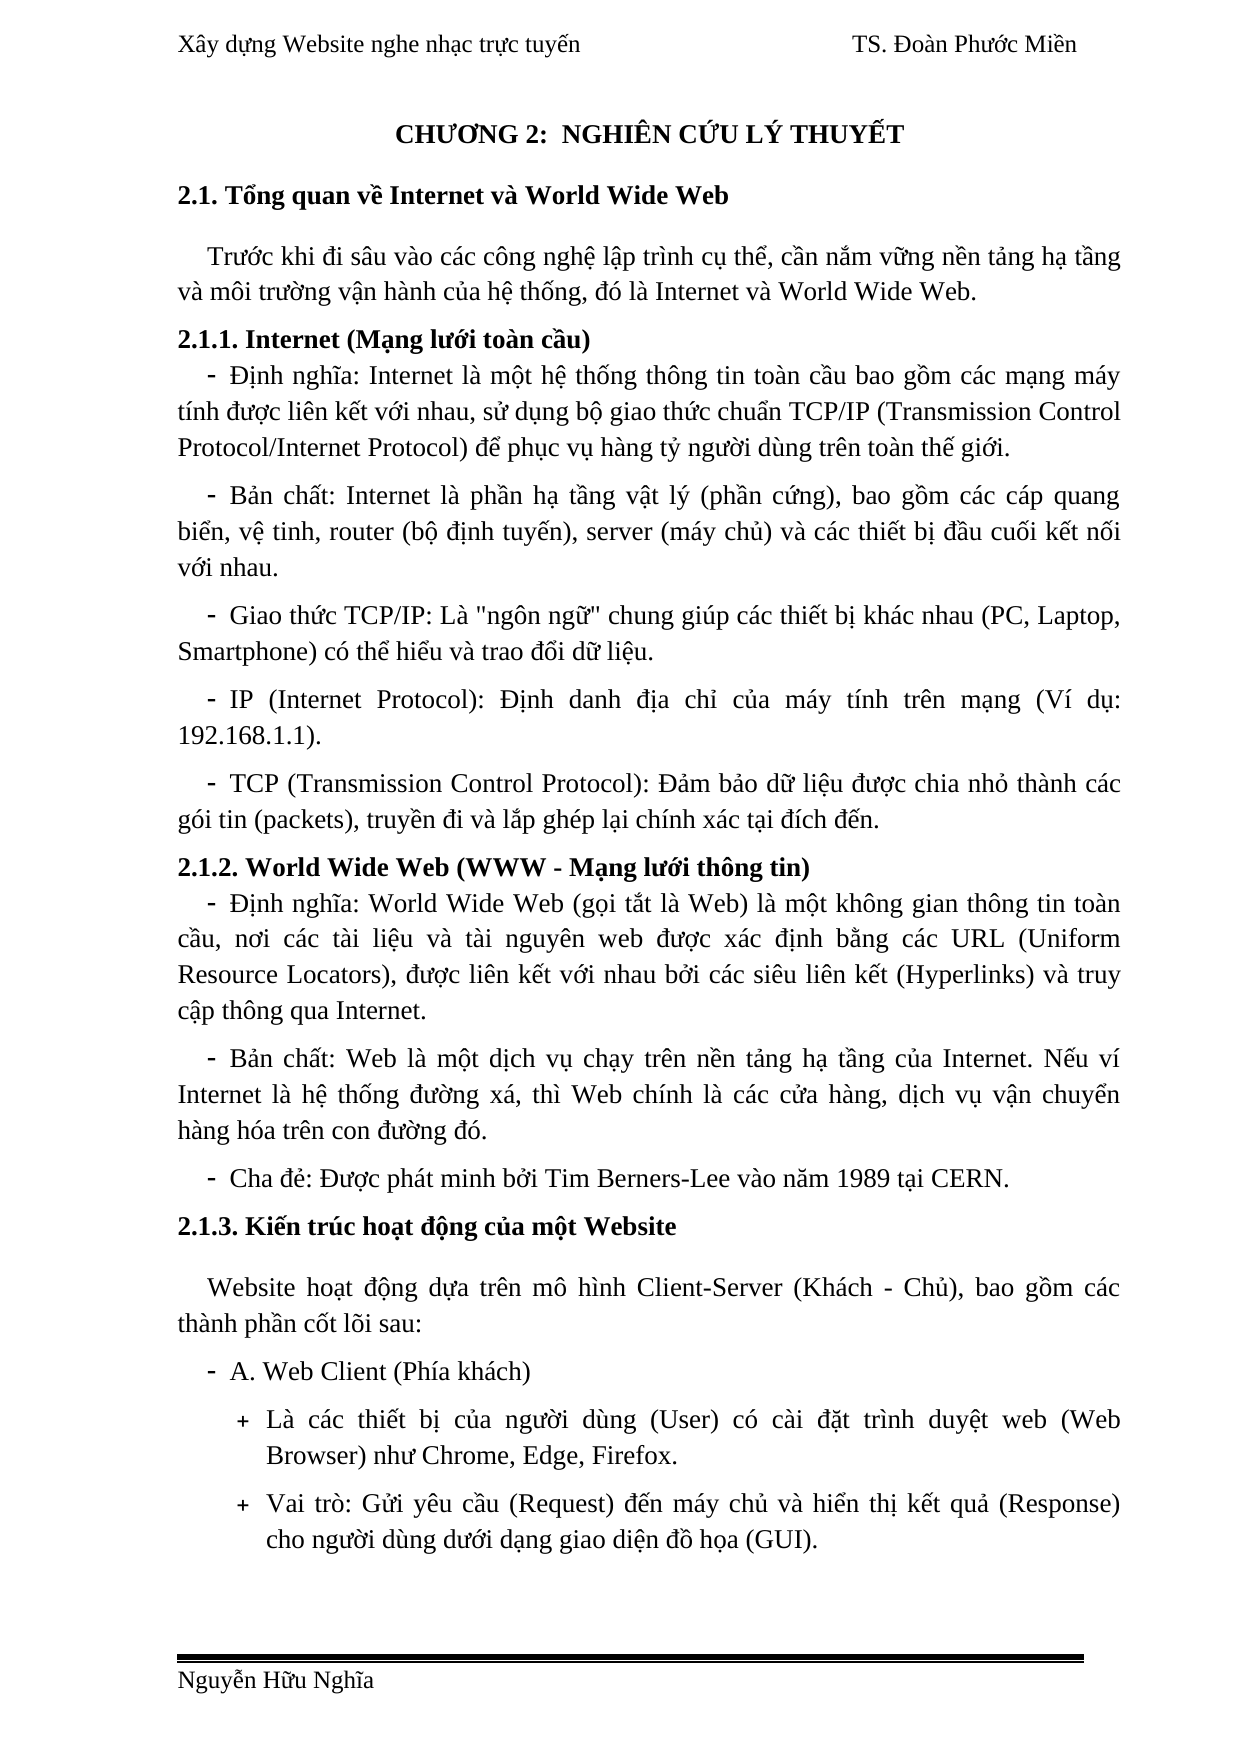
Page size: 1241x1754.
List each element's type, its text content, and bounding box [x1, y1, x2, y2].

text A. Web Client (Phía khách) [177, 1355, 1122, 1386]
text Bản chất: Internet là phần hạ tầng vật lý (phần cứng), bao gồm các cáp quang biển, vệ tinh, router (bộ định tuyến), server (máy chủ) và các thiết bị đầu cuối kết nối với nhau. [177, 479, 1122, 582]
text TCP (Transmission Control Protocol): Đảm bảo dữ liệu được chia nhỏ thành các gói tin (packets), truyền đi và lắp ghép lại chính xác tại đích đến. [177, 767, 1122, 834]
subtitle Internet (Mạng lưới toàn cầu) [177, 323, 1122, 355]
subtitle World Wide Web (WWW - Mạng lưới thông tin) [177, 851, 1122, 882]
subtitle Kiến trúc hoạt động của một Website [177, 1211, 1122, 1242]
text Là các thiết bị của người dùng (User) có cài đặt trình duyệt web (Web Browser) như Chrome, Edge, Firefox. [236, 1404, 1122, 1471]
text Vai trò: Gửi yêu cầu (Request) đến máy chủ và hiển thị kết quả (Response) cho người dùng dưới dạng giao diện đồ họa (GUI). [236, 1488, 1122, 1554]
text Định nghĩa: Internet là một hệ thống thông tin toàn cầu bao gồm các mạng máy tính được liên kết với nhau, sử dụng bộ giao thức chuẩn TCP/IP (Transmission Control Protocol/Internet Protocol) để phục vụ hàng tỷ người dùng trên toàn thế giới. [177, 359, 1122, 462]
text Bản chất: Web là một dịch vụ chạy trên nền tảng hạ tầng của Internet. Nếu ví Internet là hệ thống đường xá, thì Web chính là các cửa hàng, dịch vụ vận chuyển hàng hóa trên con đường đó. [177, 1042, 1122, 1145]
subtitle NGHIÊN CỨU LÝ THUYẾT [177, 118, 1122, 149]
subtitle Tổng quan về Internet và World Wide Web [177, 179, 1122, 210]
text Định nghĩa: World Wide Web (gọi tắt là Web) là một không gian thông tin toàn cầu, nơi các tài liệu và tài nguyên web được xác định bằng các URL (Uniform Resource Locators), được liên kết với nhau bởi các siêu liên kết (Hyperlinks) và truy cập thông qua Internet. [177, 887, 1122, 1025]
text Trước khi đi sâu vào các công nghệ lập trình cụ thể, cần nắm vững nền tảng hạ tầng và môi trường vận hành của hệ thống, đó là Internet và World Wide Web. [177, 239, 1122, 306]
text Cha đẻ: Được phát minh bởi Tim Berners-Lee vào năm 1989 tại CERN. [177, 1162, 1122, 1193]
text Website hoạt động dựa trên mô hình Client-Server (Khách - Chủ), bao gồm các thành phần cốt lõi sau: [177, 1271, 1122, 1338]
text IP (Internet Protocol): Định danh địa chỉ của máy tính trên mạng (Ví dụ: 192.168.1.1). [177, 683, 1122, 750]
text Giao thức TCP/IP: Là "ngôn ngữ" chung giúp các thiết bị khác nhau (PC, Laptop, Smartphone) có thể hiểu và trao đổi dữ liệu. [177, 599, 1122, 666]
